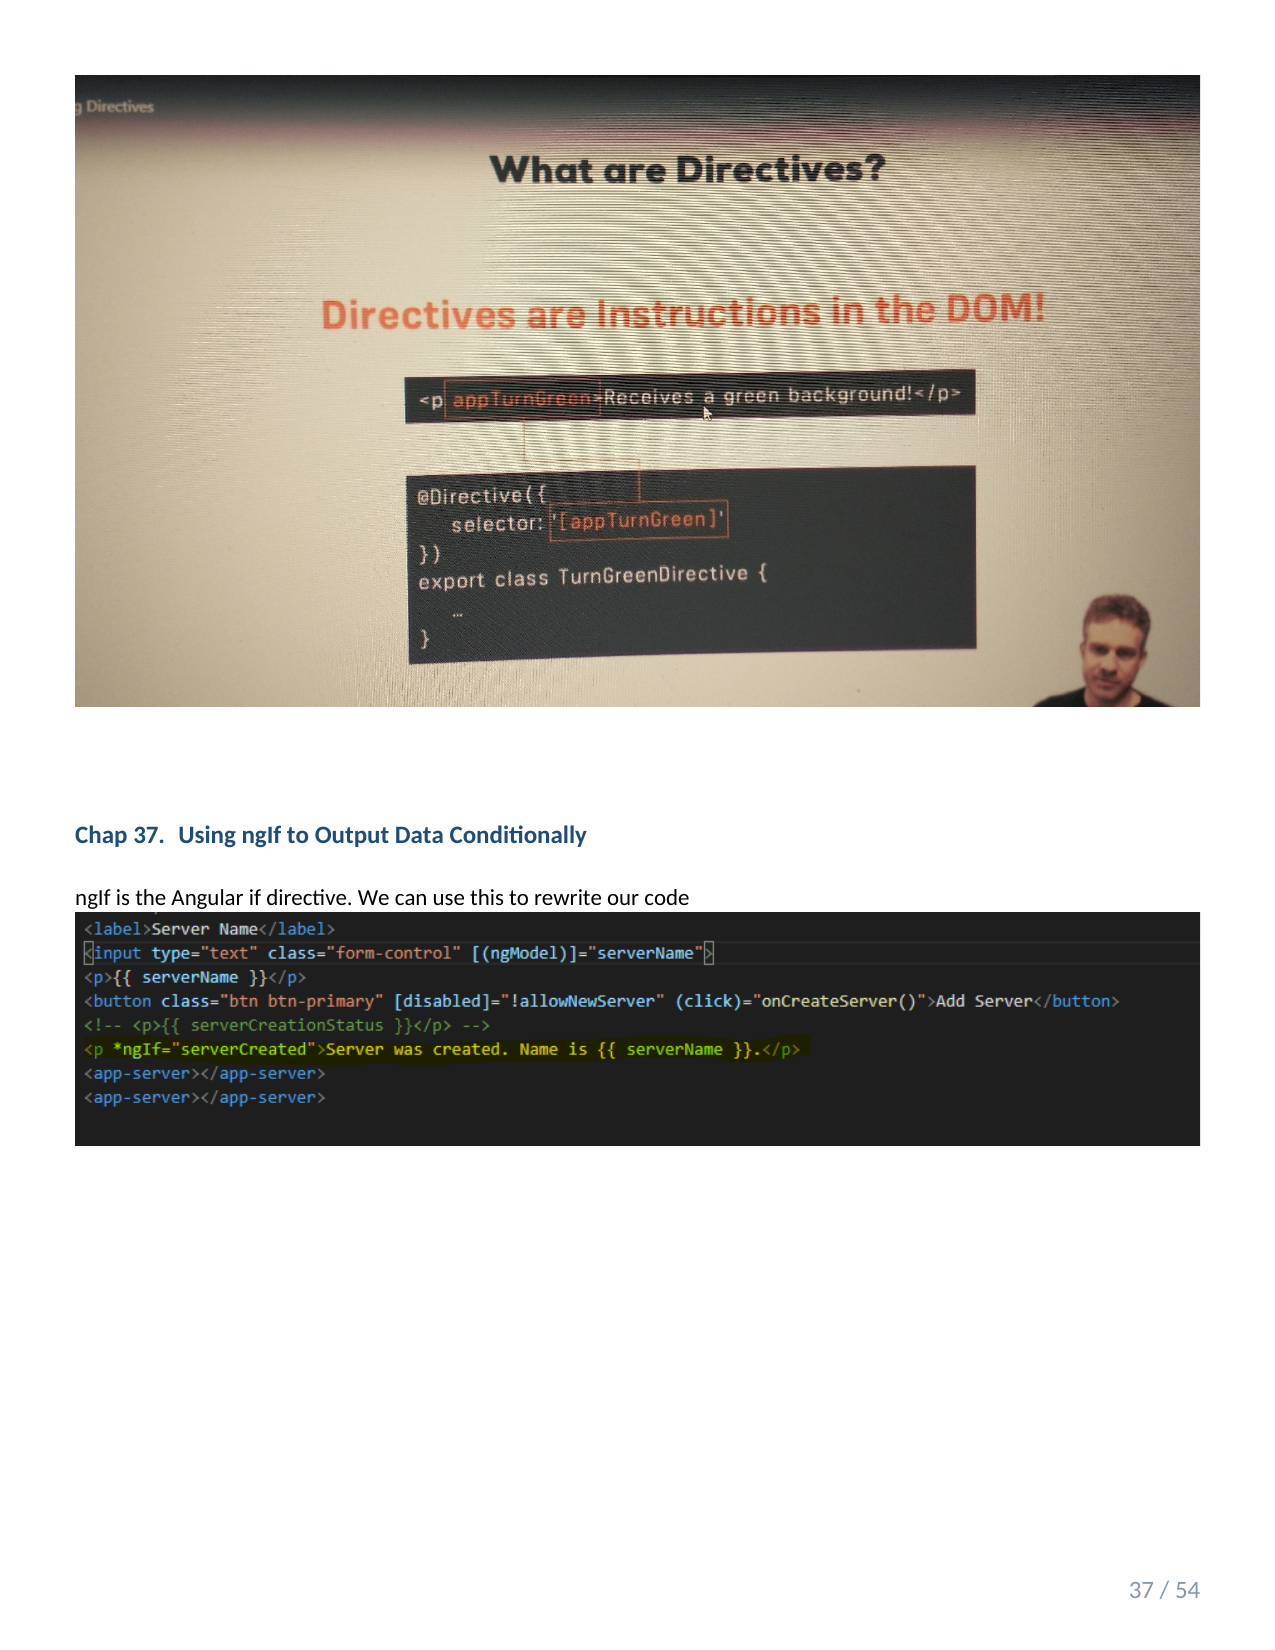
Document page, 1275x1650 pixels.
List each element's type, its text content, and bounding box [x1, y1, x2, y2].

picture [75, 75, 1200, 707]
picture [75, 912, 1200, 1146]
text ngIf is the Angular if directive. We can use this to rewrite our code [75, 883, 1200, 911]
subtitle Using ngIf to Output Data Conditionally [75, 819, 1200, 850]
